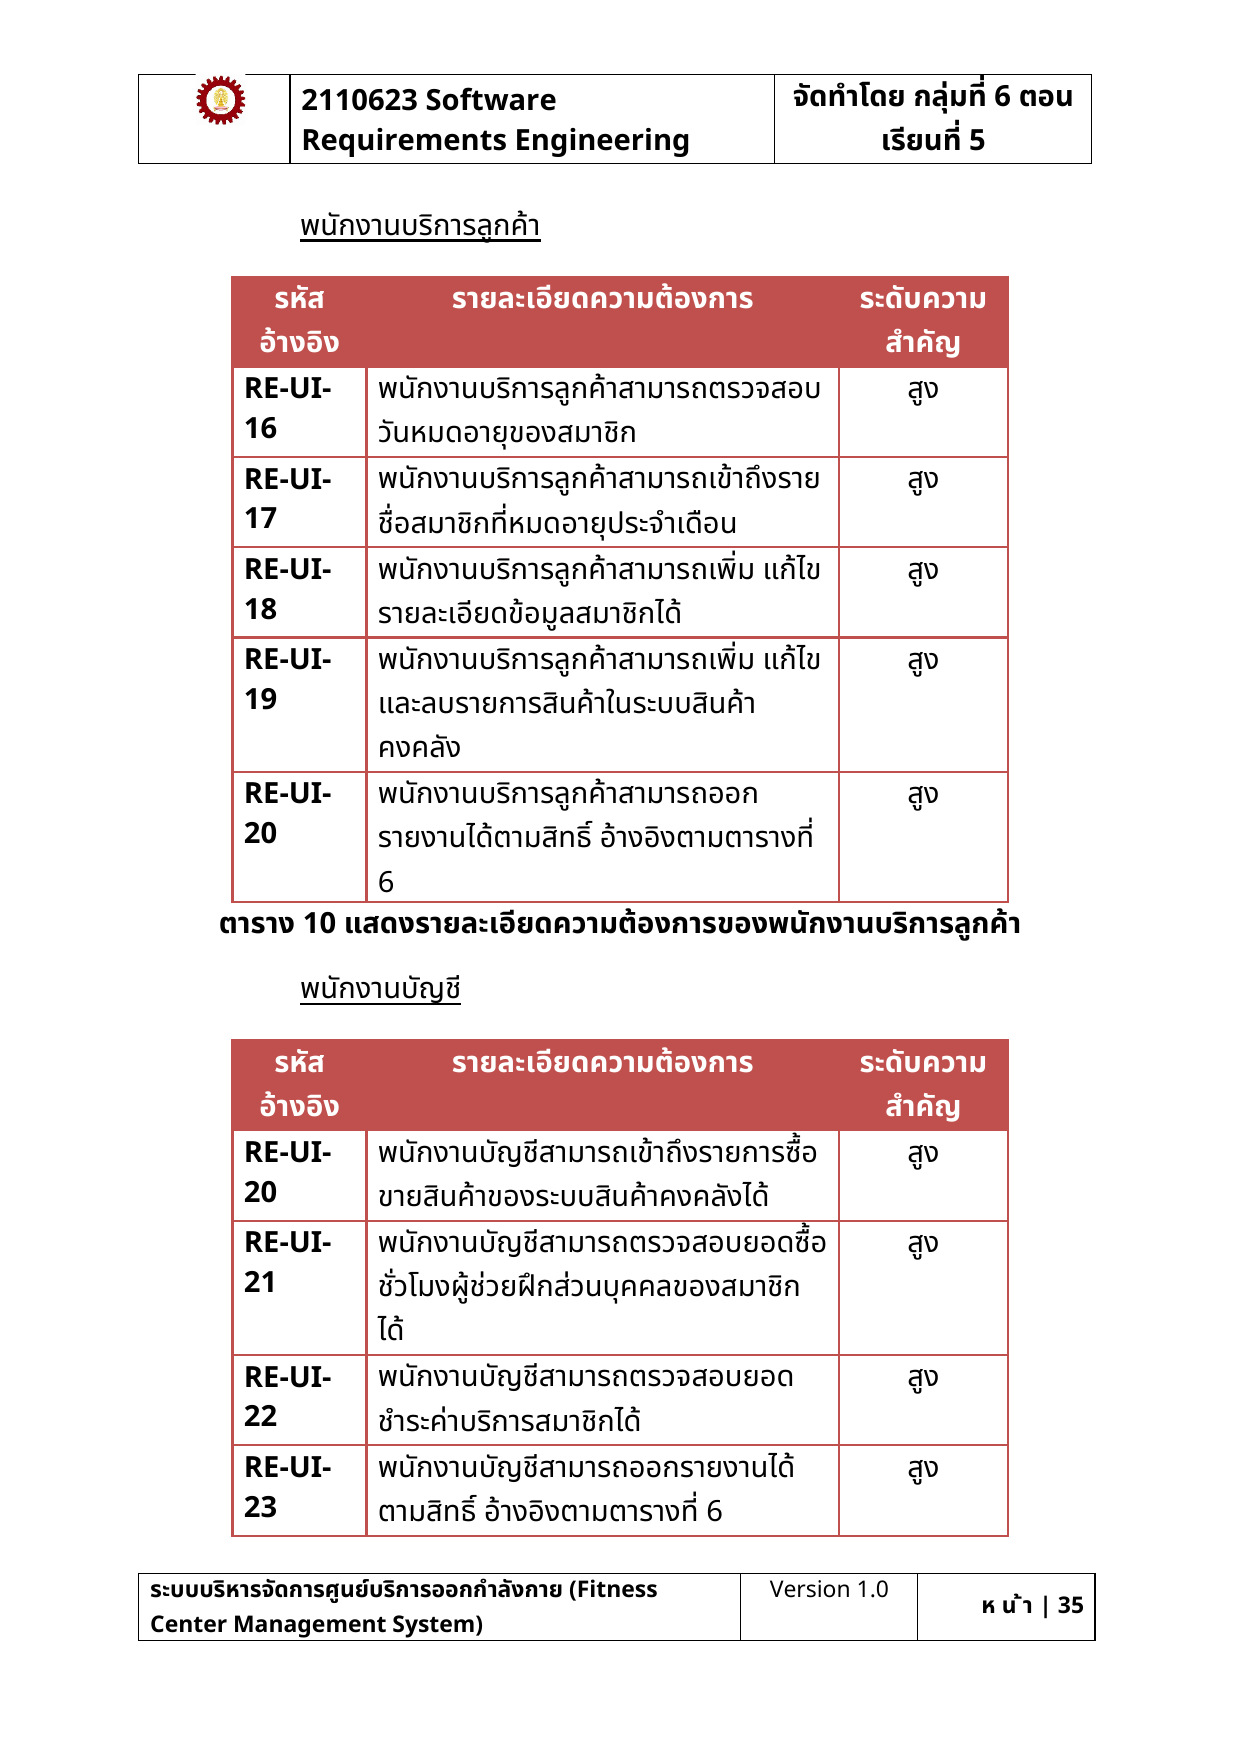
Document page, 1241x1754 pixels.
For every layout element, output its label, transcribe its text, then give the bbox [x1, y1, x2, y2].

table_cell RE-UI-16 [234, 368, 365, 456]
table_cell พนักงานบริการลูกค้าสามารถออกรายงานได้ตามสิทธิ์ อ้างอิงตามตารางที่ 6 [368, 773, 838, 901]
table_cell สูง [840, 1131, 1007, 1219]
table_cell พนักงานบริการลูกค้าสามารถเข้าถึงรายชื่อสมาชิกที่หมดอายุประจำเดือน [368, 458, 838, 546]
table_header รหัสอ้างอิง [234, 278, 365, 366]
table_cell สูง [840, 639, 1007, 771]
table_header รายละเอียดความต้องการ [368, 278, 838, 366]
table_cell สูง [840, 1446, 1007, 1534]
table_cell พนักงานบัญชีสามารถตรวจสอบยอดชำระค่าบริการสมาชิกได้ [368, 1356, 838, 1444]
table_cell RE-UI-20 [234, 773, 365, 901]
table_cell พนักงานบัญชีสามารถเข้าถึงรายการซื้อขายสินค้าของระบบสินค้าคงคลังได้ [368, 1131, 838, 1219]
table_cell พนักงานบัญชีสามารถออกรายงานได้ตามสิทธิ์ อ้างอิงตามตารางที่ 6 [368, 1446, 838, 1534]
table_cell RE-UI-17 [234, 458, 365, 546]
table_cell สูง [840, 458, 1007, 546]
table_cell สูง [840, 368, 1007, 456]
table_cell สูง [840, 773, 1007, 901]
table_header ระดับความสำคัญ [840, 278, 1007, 366]
table_cell พนักงานบริการลูกค้าสามารถเพิ่ม แก้ไข รายละเอียดข้อมูลสมาชิกได้ [368, 548, 838, 636]
table_cell พนักงานบริการลูกค้าสามารถเพิ่ม แก้ไข และลบรายการสินค้าในระบบสินค้าคงคลัง [368, 639, 838, 771]
table_cell RE-UI-18 [234, 548, 365, 636]
table_cell RE-UI-20 [234, 1131, 365, 1219]
table_cell สูง [840, 1222, 1007, 1354]
text พนักงานบริการลูกค้า [225, 204, 1090, 248]
table_cell RE-UI-19 [234, 639, 365, 771]
table_header รายละเอียดความต้องการ [368, 1041, 838, 1129]
table_header รหัสอ้างอิง [234, 1041, 365, 1129]
table_cell สูง [840, 548, 1007, 636]
table_header ระดับความสำคัญ [840, 1041, 1007, 1129]
table_cell RE-UI-21 [234, 1222, 365, 1354]
table_cell พนักงานบัญชีสามารถตรวจสอบยอดซื้อชั่วโมงผู้ช่วยฝึกส่วนบุคคลของสมาชิกได้ [368, 1222, 838, 1354]
picture [195, 74, 246, 125]
text พนักงานบัญชี [225, 968, 1090, 1012]
table_cell RE-UI-23 [234, 1446, 365, 1534]
table_cell สูง [840, 1356, 1007, 1444]
table_cell RE-UI-22 [234, 1356, 365, 1444]
table_cell พนักงานบริการลูกค้าสามารถตรวจสอบวันหมดอายุของสมาชิก [368, 368, 838, 456]
